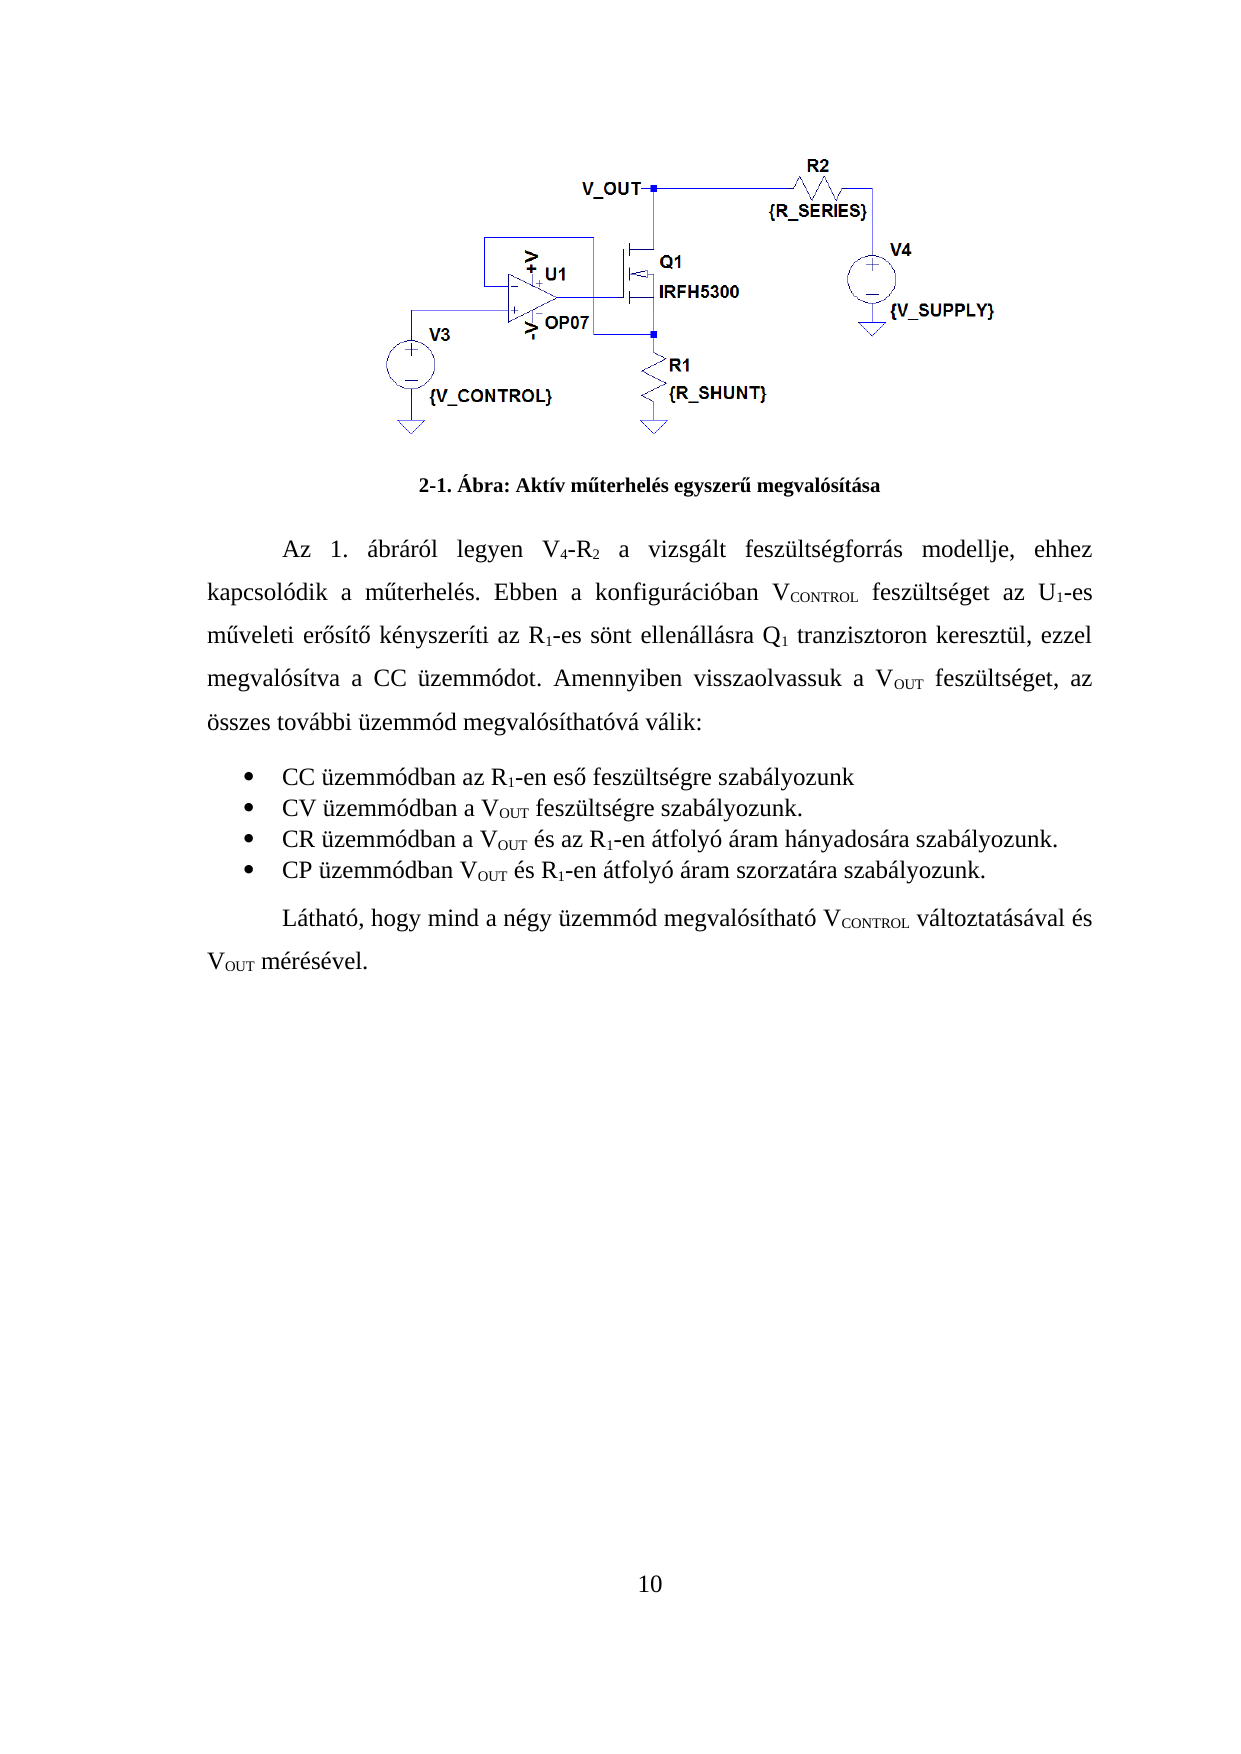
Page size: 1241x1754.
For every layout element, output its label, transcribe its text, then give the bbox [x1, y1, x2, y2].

text Az 1. ábráról legyen V4-R2 a vizsgált feszültségforrás modellje, ehhez kapcsolódik a műterhelés. Ebben a konfigurációban VCONTROL feszültséget az U1-es műveleti erősítő kényszeríti az R1-es sönt ellenállásra Q1 tranzisztoron keresztül, ezzel megvalósítva a CC üzemmódot. Amennyiben visszaolvassuk a VOUT feszültséget, az összes további üzemmód megvalósíthatóvá válik: [207, 534, 1092, 735]
text 2-1. Ábra: Aktív műterhelés egyszerű megvalósítása [207, 473, 1092, 497]
list CC üzemmódban az R1-en eső feszültségre szabályozunk [244, 762, 1092, 791]
picture [374, 147, 1000, 447]
text Látható, hogy mind a négy üzemmód megvalósítható VCONTROL változtatásával és VOUT mérésével. [207, 903, 1092, 975]
list CR üzemmódban a VOUT és az R1-en átfolyó áram hányadosára szabályozunk. [244, 824, 1092, 853]
list CV üzemmódban a VOUT feszültségre szabályozunk. [244, 793, 1092, 822]
list CP üzemmódban VOUT és R1-en átfolyó áram szorzatára szabályozunk. [244, 855, 1092, 884]
